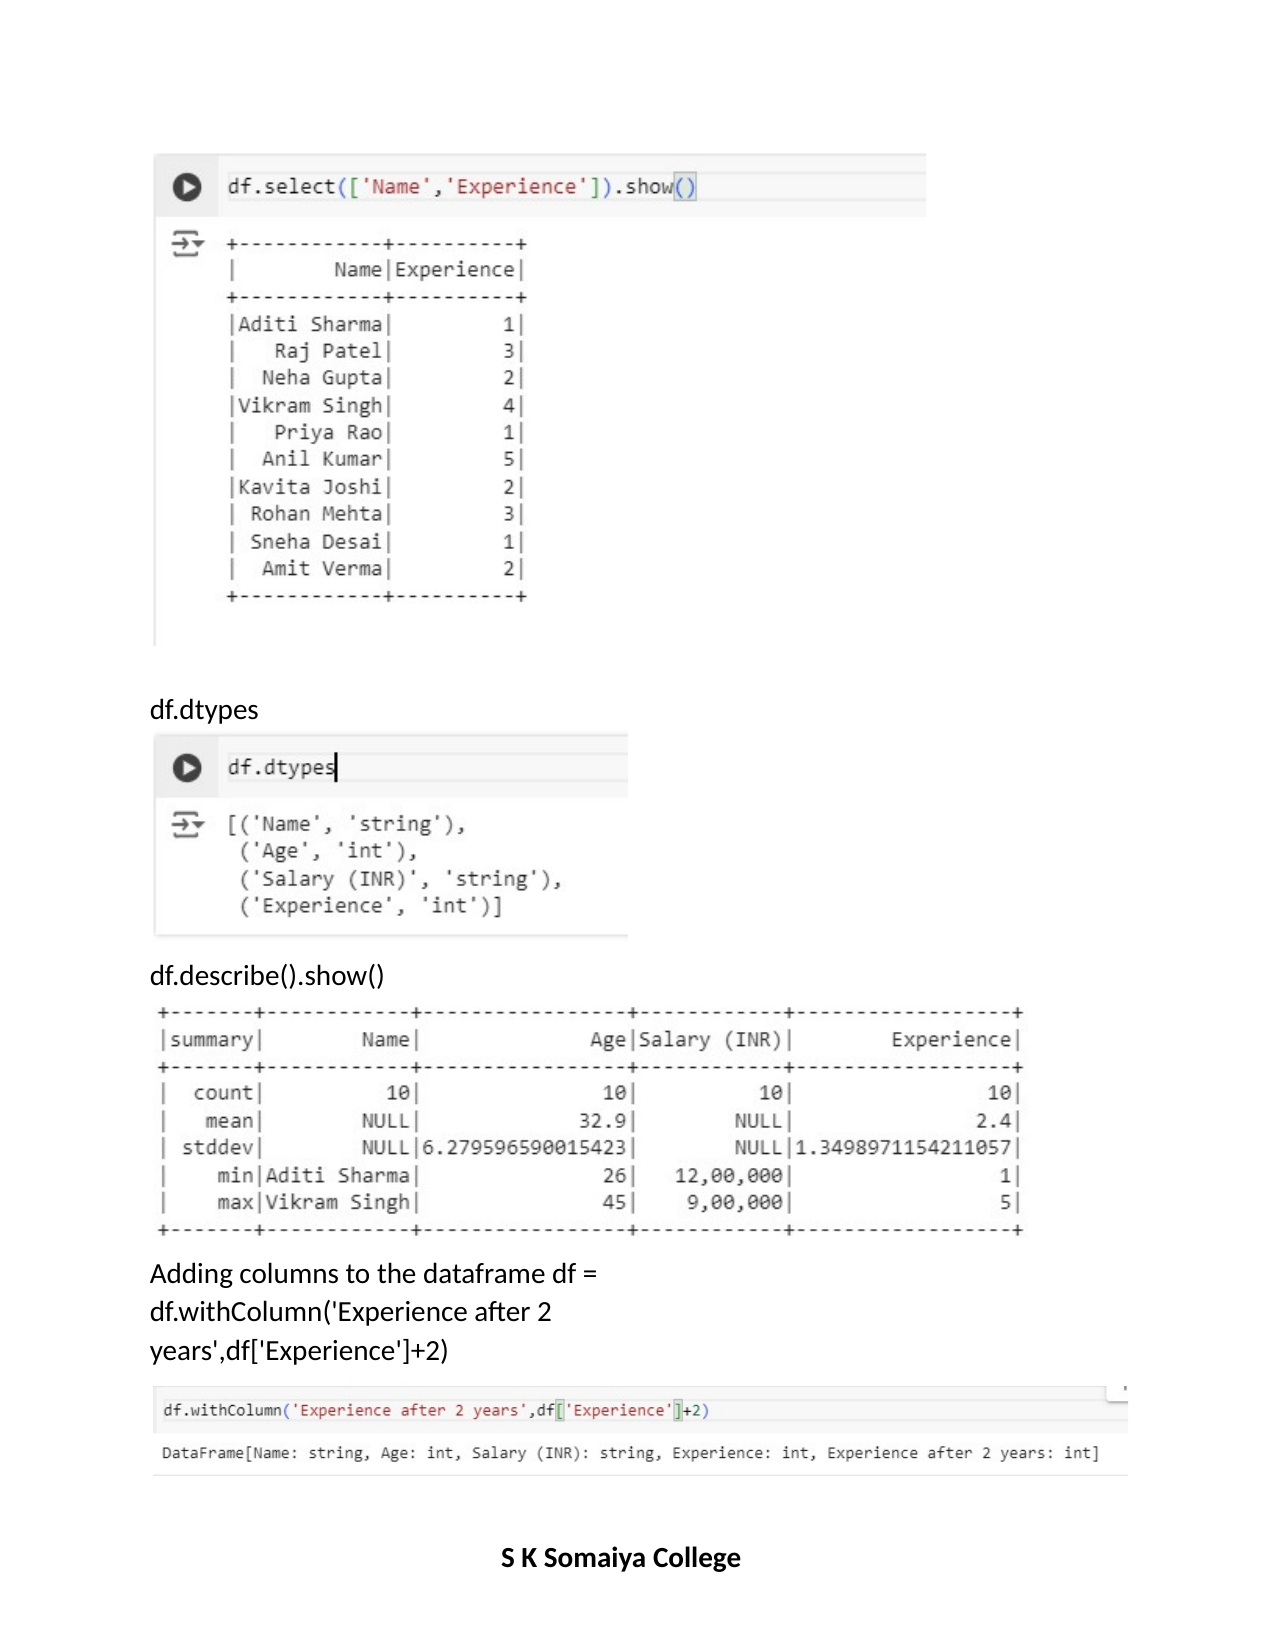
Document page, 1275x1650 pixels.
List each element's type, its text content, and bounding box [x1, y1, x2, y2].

picture [153, 153, 927, 646]
picture [153, 1386, 1129, 1476]
text df.dtypes [149, 691, 1092, 727]
picture [153, 995, 1033, 1239]
text df.describe().show() [149, 957, 1092, 992]
picture [153, 730, 629, 941]
text Adding columns to the dataframe df = df.withColumn('Experience after 2 years',df['Experience']+2) [149, 1255, 800, 1367]
